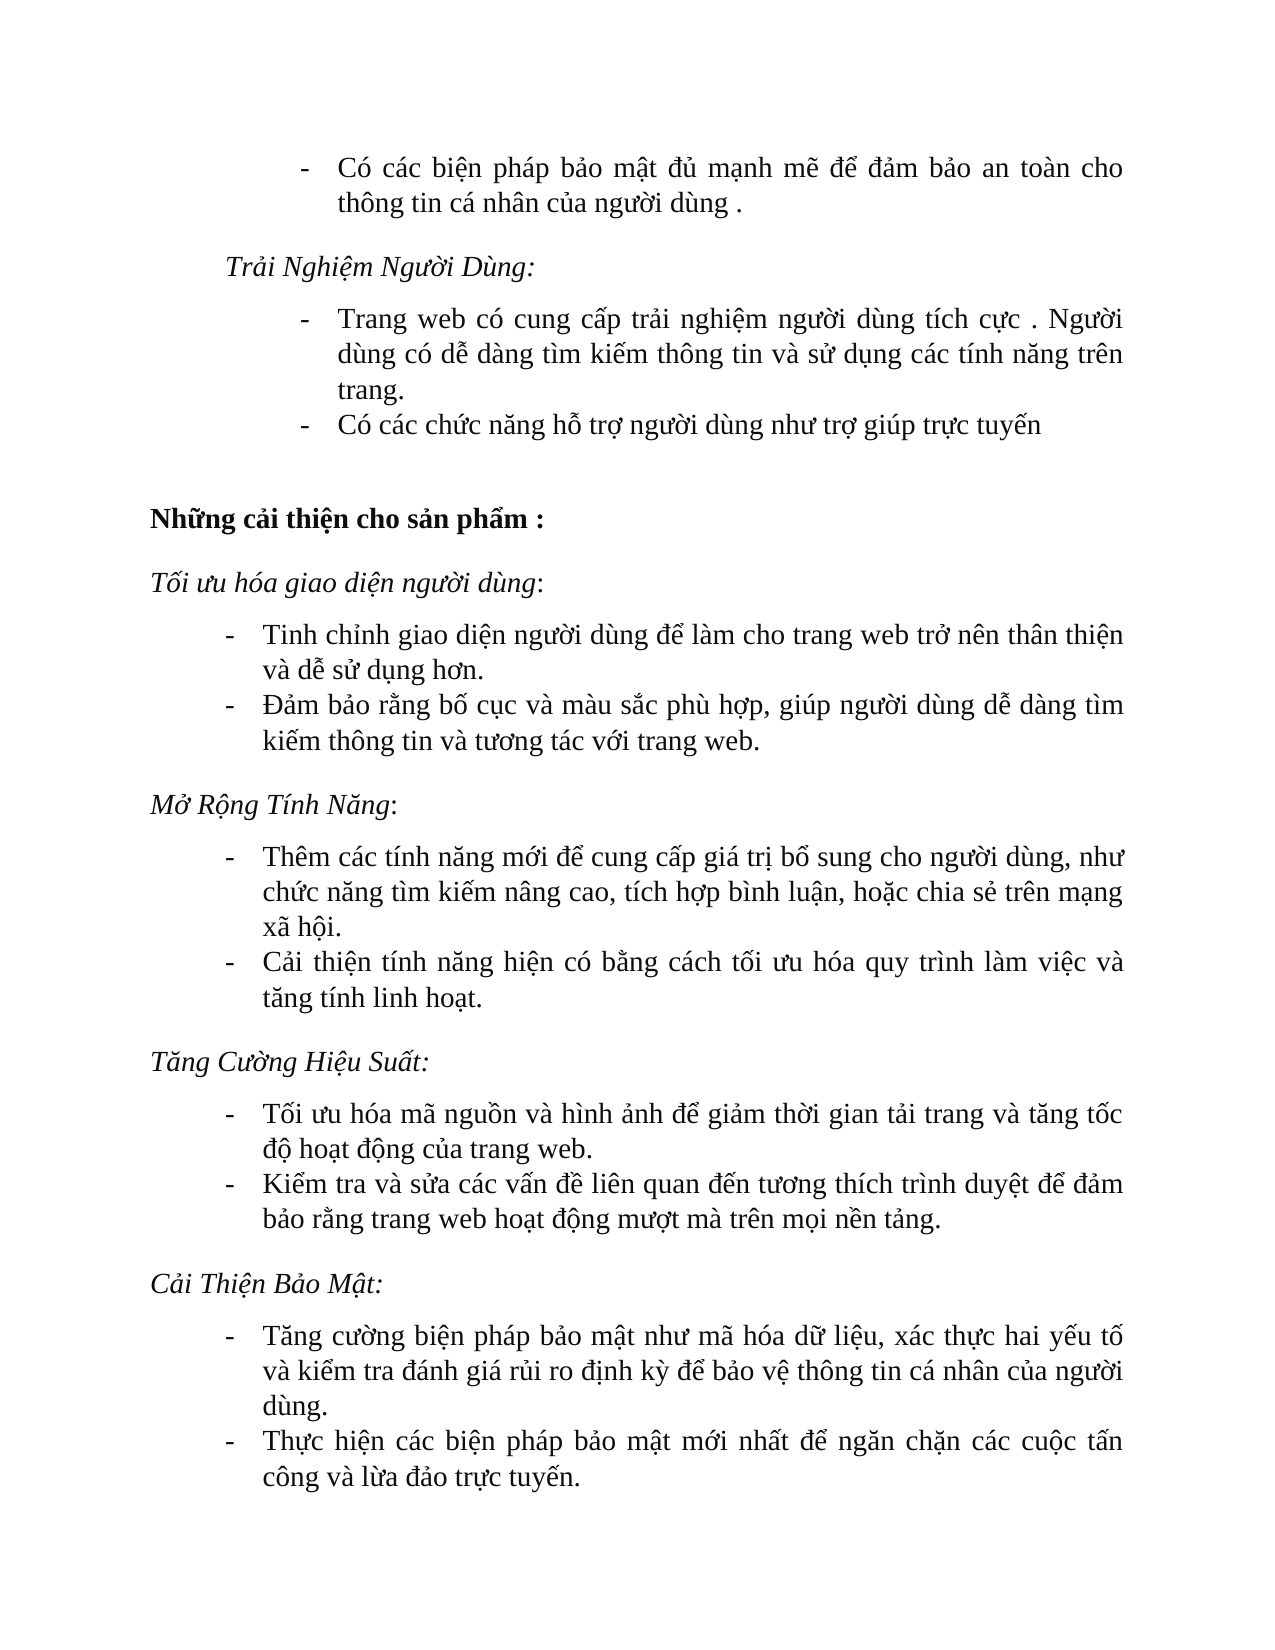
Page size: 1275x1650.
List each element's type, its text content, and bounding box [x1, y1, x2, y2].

list Thêm các tính năng mới để cung cấp giá trị bổ sung cho người dùng, như chức năng tìm kiếm nâng cao, tích hợp bình luận, hoặc chia sẻ trên mạng xã hội. [225, 839, 1125, 943]
list Đảm bảo rằng bố cục và màu sắc phù hợp, giúp người dùng dễ dàng tìm kiếm thông tin và tương tác với trang web. [225, 687, 1125, 756]
list Tinh chỉnh giao diện người dùng để làm cho trang web trở nên thân thiện và dễ sử dụng hơn. [225, 617, 1125, 686]
text Trải Nghiệm Người Dùng: [225, 249, 1125, 283]
text Những cải thiện cho sản phẩm : [150, 501, 1125, 534]
list Kiểm tra và sửa các vấn đề liên quan đến tương thích trình duyệt để đảm bảo rằng trang web hoạt động mượt mà trên mọi nền tảng. [225, 1166, 1125, 1235]
text Mở Rộng Tính Năng: [150, 787, 1125, 821]
list Thực hiện các biện pháp bảo mật mới nhất để ngăn chặn các cuộc tấn công và lừa đảo trực tuyến. [225, 1423, 1125, 1492]
list Có các biện pháp bảo mật đủ mạnh mẽ để đảm bảo an toàn cho thông tin cá nhân của người dùng . [300, 150, 1125, 219]
list Có các chức năng hỗ trợ người dùng như trợ giúp trực tuyến [300, 407, 1125, 441]
text Tối ưu hóa giao diện người dùng: [150, 565, 1125, 599]
text Cải Thiện Bảo Mật: [150, 1266, 1125, 1299]
text Tăng Cường Hiệu Suất: [150, 1044, 1125, 1078]
list Trang web có cung cấp trải nghiệm người dùng tích cực . Người dùng có dễ dàng tìm kiếm thông tin và sử dụng các tính năng trên trang. [300, 301, 1125, 405]
list Tăng cường biện pháp bảo mật như mã hóa dữ liệu, xác thực hai yếu tố và kiểm tra đánh giá rủi ro định kỳ để bảo vệ thông tin cá nhân của người dùng. [225, 1318, 1125, 1422]
list Tối ưu hóa mã nguồn và hình ảnh để giảm thời gian tải trang và tăng tốc độ hoạt động của trang web. [225, 1096, 1125, 1165]
list Cải thiện tính năng hiện có bằng cách tối ưu hóa quy trình làm việc và tăng tính linh hoạt. [225, 944, 1125, 1013]
